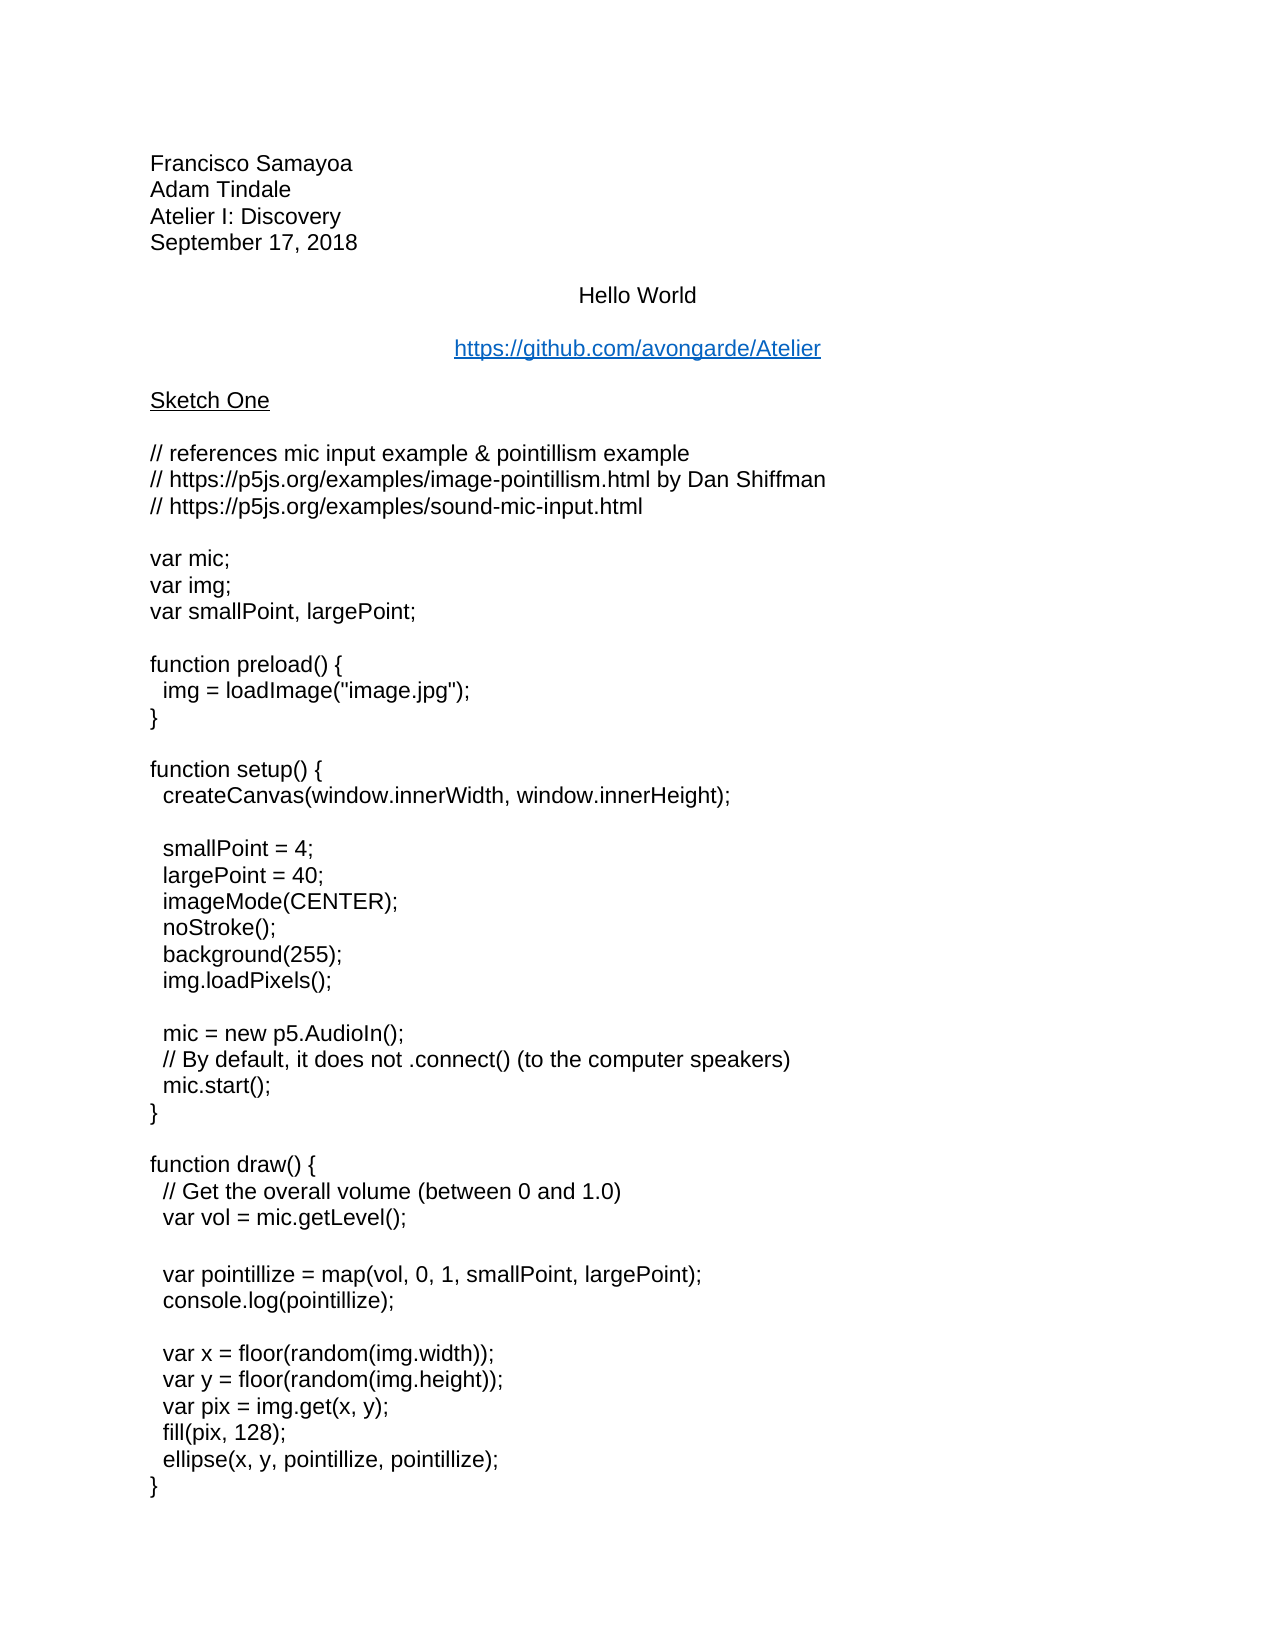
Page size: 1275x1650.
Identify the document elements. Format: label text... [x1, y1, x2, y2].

text https://github.com/avongarde/Atelier [150, 334, 1125, 361]
text var img; [150, 572, 1125, 598]
text } [150, 1472, 1125, 1498]
text September 17, 2018 [150, 229, 1125, 255]
text fill(pix, 128); [150, 1419, 1125, 1446]
text createCanvas(window.innerWidth, window.innerHeight); [150, 782, 1125, 809]
text // references mic input example & pointillism example [150, 440, 1125, 466]
text Hello World [150, 282, 1125, 308]
text smallPoint = 4; [150, 835, 1125, 862]
text mic.start(); [150, 1072, 1125, 1099]
text img = loadImage("image.jpg"); [150, 677, 1125, 703]
text // https://p5js.org/examples/sound-mic-input.html [150, 493, 1125, 519]
text } [150, 1099, 1125, 1125]
text var y = floor(random(img.height)); [150, 1366, 1125, 1393]
text function setup() { [150, 756, 1125, 782]
text mic = new p5.AudioIn(); [150, 1020, 1125, 1046]
text var pix = img.get(x, y); [150, 1393, 1125, 1419]
text img.loadPixels(); [150, 967, 1125, 993]
text console.log(pointillize); [150, 1287, 1125, 1314]
text imageMode(CENTER); [150, 888, 1125, 914]
text var pointillize = map(vol, 0, 1, smallPoint, largePoint); [150, 1261, 1125, 1287]
text noStroke(); [150, 914, 1125, 941]
text var x = floor(random(img.width)); [150, 1340, 1125, 1366]
text ellipse(x, y, pointillize, pointillize); [150, 1446, 1125, 1472]
text var smallPoint, largePoint; [150, 598, 1125, 624]
text background(255); [150, 941, 1125, 967]
text } [150, 703, 1125, 730]
text // By default, it does not .connect() (to the computer speakers) [150, 1046, 1125, 1072]
text function draw() { [150, 1151, 1125, 1178]
text // https://p5js.org/examples/image-pointillism.html by Dan Shiffman [150, 466, 1125, 493]
text Sketch One [150, 387, 1125, 413]
text var vol = mic.getLevel(); [150, 1204, 1125, 1231]
text Francisco Samayoa [150, 150, 1125, 176]
text Adam Tindale [150, 176, 1125, 203]
text largePoint = 40; [150, 862, 1125, 888]
text var mic; [150, 545, 1125, 572]
text function preload() { [150, 651, 1125, 677]
text Atelier I: Discovery [150, 203, 1125, 229]
text // Get the overall volume (between 0 and 1.0) [150, 1178, 1125, 1204]
